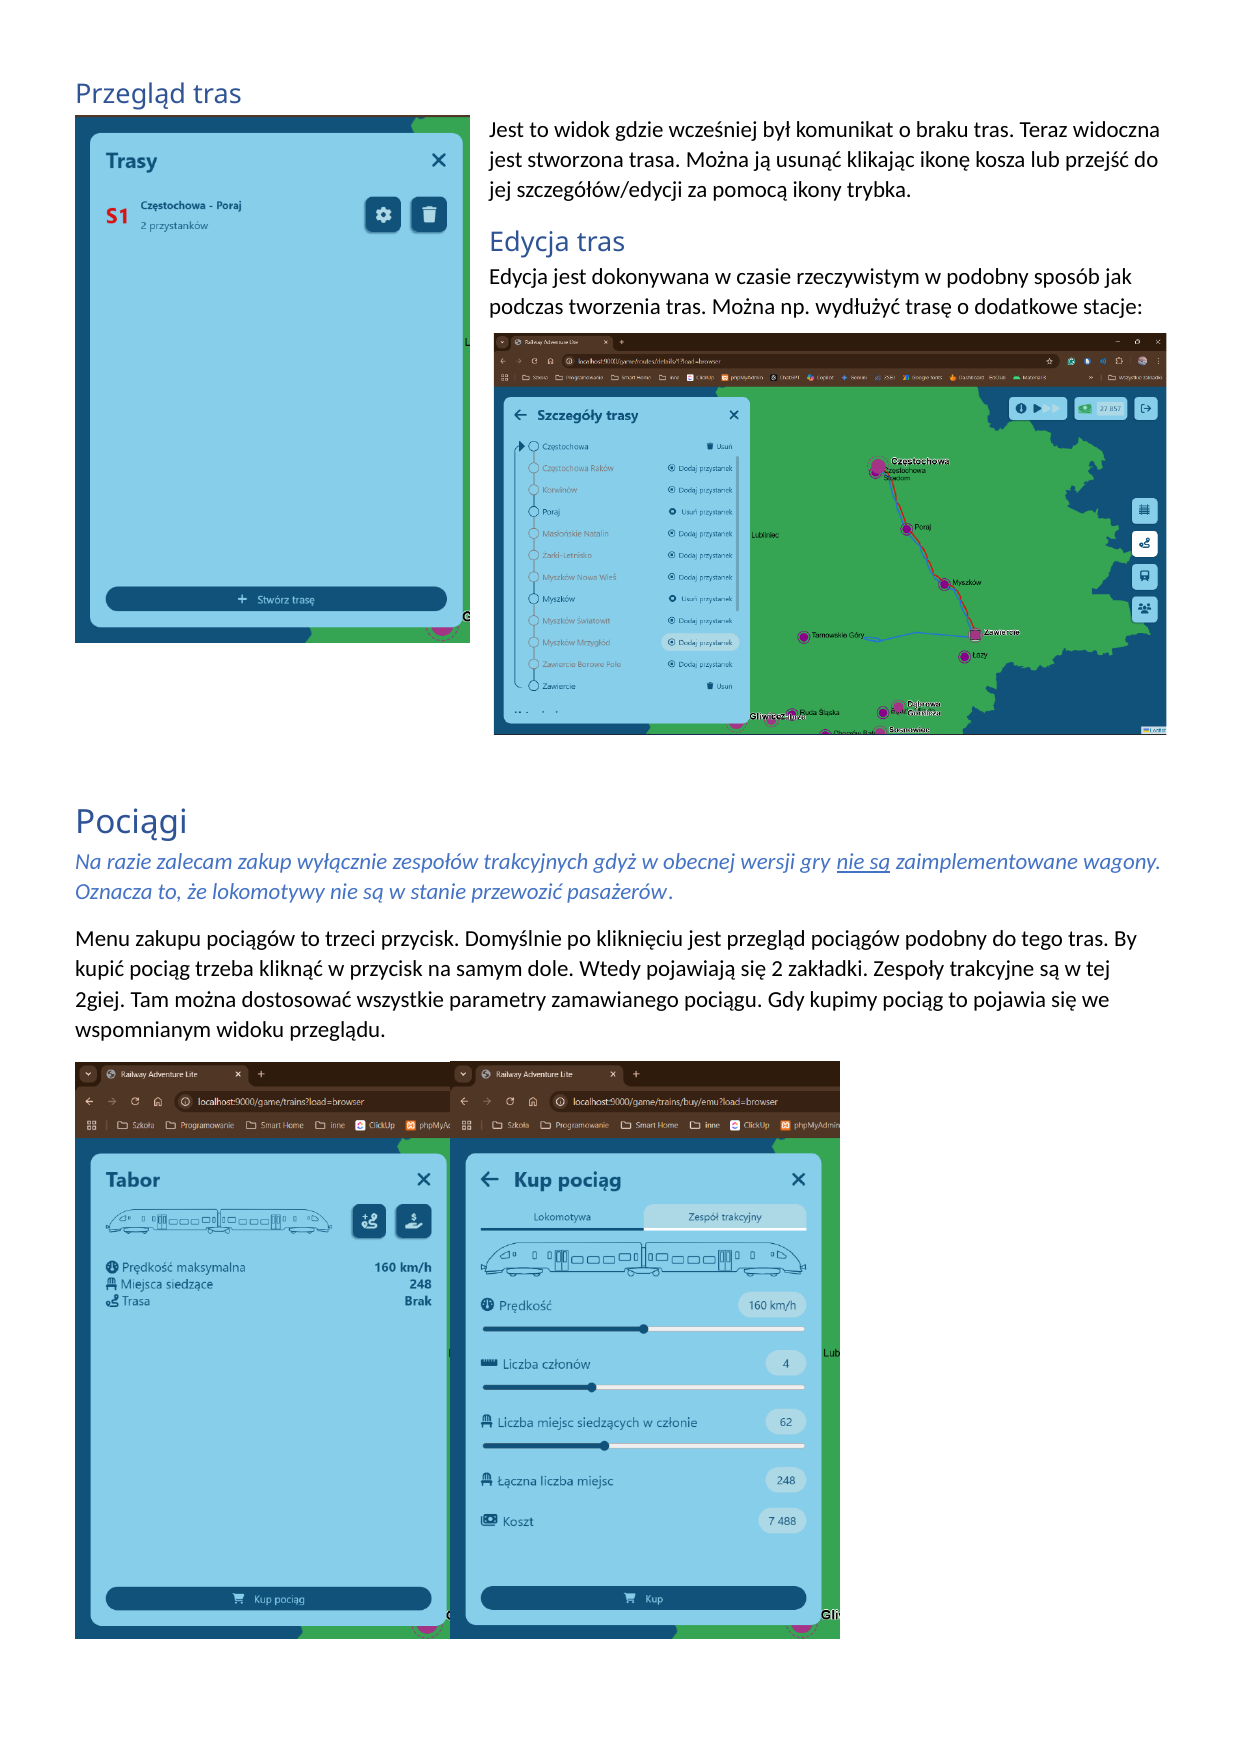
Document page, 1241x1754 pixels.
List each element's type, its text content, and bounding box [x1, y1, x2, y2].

picture [493, 333, 1167, 735]
text Menu zakupu pociągów to trzeci przycisk. Domyślnie po kliknięciu jest przegląd pociągów podobny do tego tras. By kupić pociąg trzeba kliknąć w przycisk na samym dole. Wtedy pojawiają się 2 zakładki. Zespoły trakcyjne są w tej 2giej. Tam można dostosować wszystkie parametry zamawianego pociągu. Gdy kupimy pociąg to pojawia się we wspomnianym widoku przeglądu. [75, 924, 1165, 1043]
text Edycja jest dokonywana w czasie rzeczywistym w podobny sposób jak podczas tworzenia tras. Można np. wydłużyć trasę o dodatkowe stacje: [470, 262, 1165, 320]
subtitle Edycja tras [470, 222, 1165, 259]
picture [75, 115, 470, 643]
picture [75, 1061, 840, 1639]
text Jest to widok gdzie wcześniej był komunikat o braku tras. Teraz widoczna jest stworzona trasa. Można ją usunąć klikając ikonę kosza lub przejść do jej szczegółów/edycji za pomocą ikony trybka. [470, 115, 1165, 203]
text Na razie zalecam zakup wyłącznie zespołów trakcyjnych gdyż w obecnej wersji gry nie są zaimplementowane wagony. Oznacza to, że lokomotywy nie są w stanie przewozić pasażerów. [75, 847, 1165, 906]
subtitle Pociągi [75, 798, 1165, 844]
subtitle Przegląd tras [75, 75, 1165, 112]
